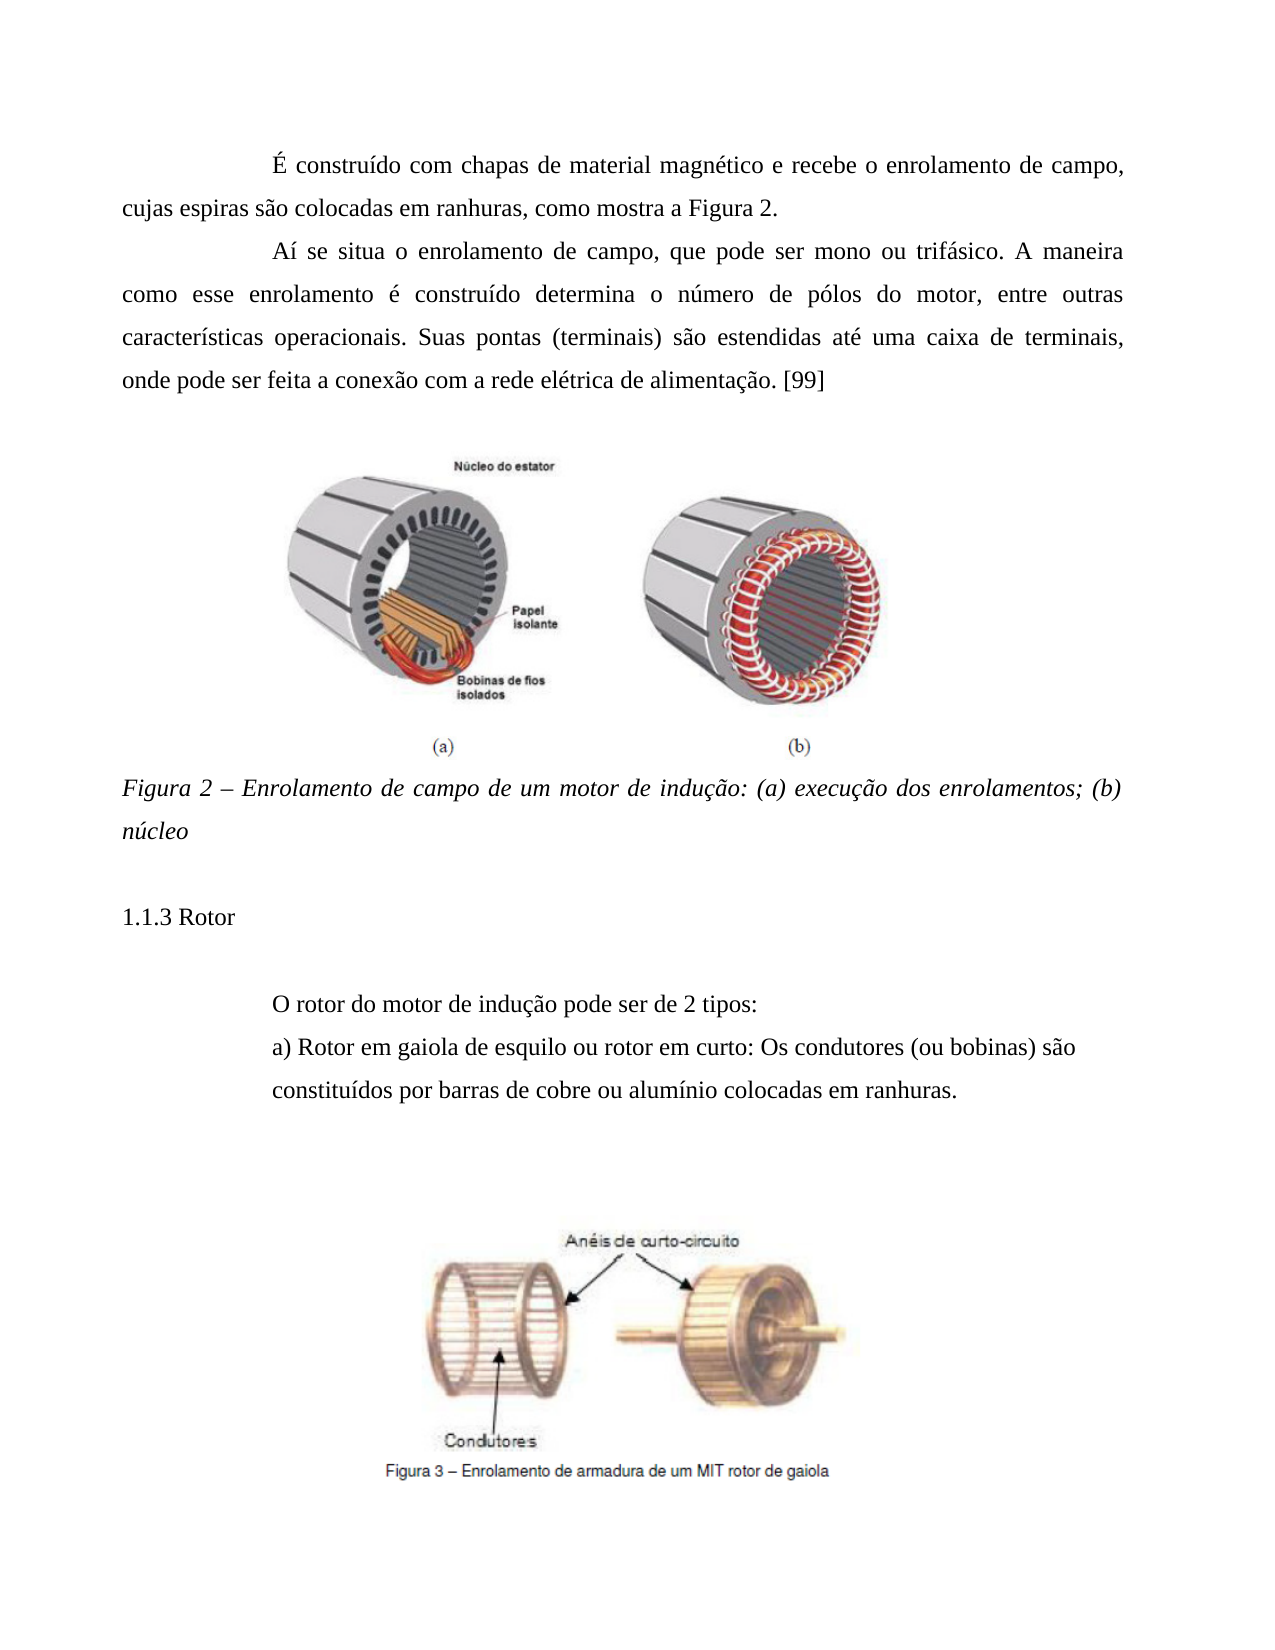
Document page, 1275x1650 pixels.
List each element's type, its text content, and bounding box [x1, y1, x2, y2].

text É construído com chapas de material magnético e recebe o enrolamento de campo, cujas espiras são colocadas em ranhuras, como mostra a Figura 2. [122, 150, 1125, 222]
text a) Rotor em gaiola de esquilo ou rotor em curto: Os condutores (ou bobinas) são [122, 1032, 1125, 1061]
text Figura 2 – Enrolamento de campo de um motor de indução: (a) execução dos enrolamentos; (b) núcleo [122, 773, 1125, 845]
text Aí se situa o enrolamento de campo, que pode ser mono ou trifásico. A maneira como esse enrolamento é construído determina o número de pólos do motor, entre outras características operacionais. Suas pontas (terminais) são estendidas até uma caixa de terminais, onde pode ser feita a conexão com a rede elétrica de alimentação. [99] [122, 236, 1125, 394]
subtitle 1.1.3 Rotor [122, 902, 1125, 931]
text constituídos por barras de cobre ou alumínio colocadas em ranhuras. [122, 1075, 1125, 1104]
text O rotor do motor de indução pode ser de 2 tipos: [122, 989, 1125, 1017]
picture [343, 1177, 904, 1498]
